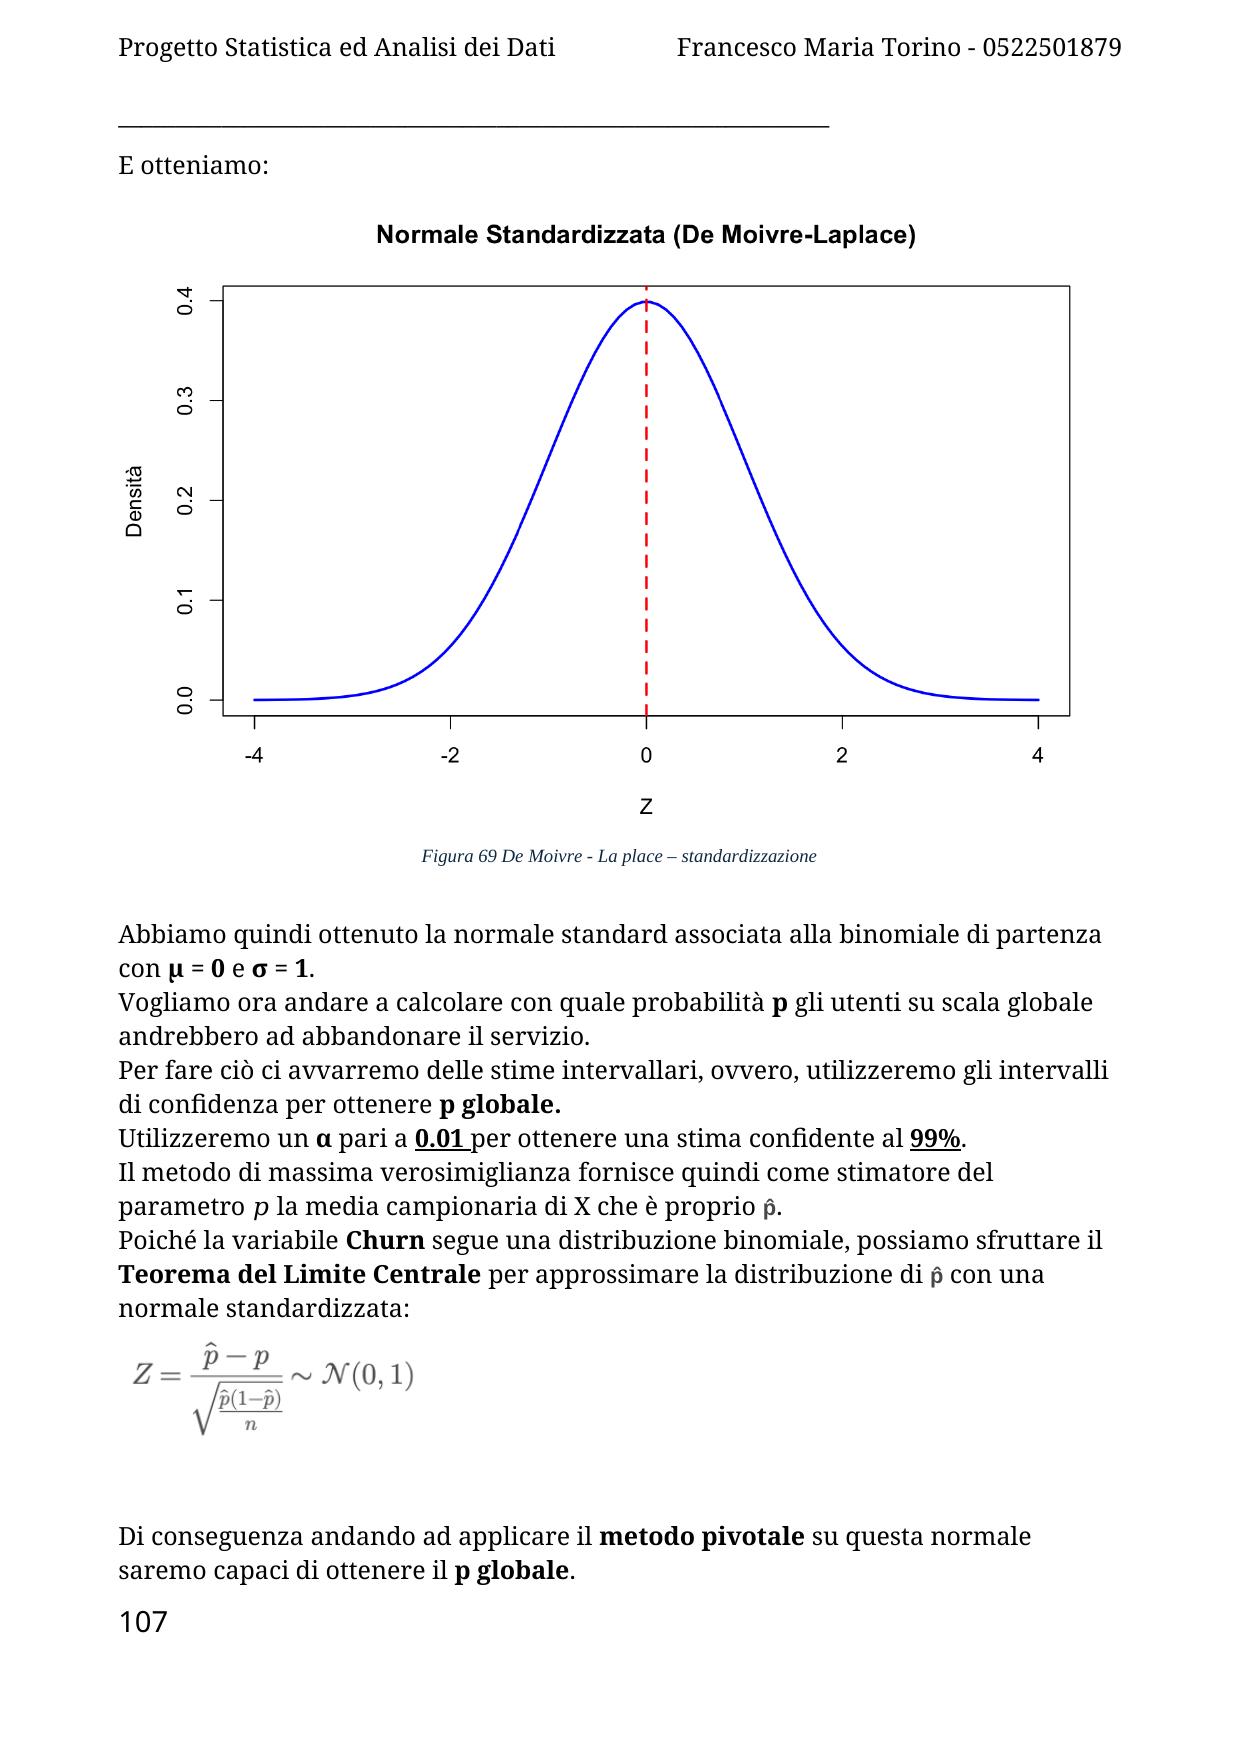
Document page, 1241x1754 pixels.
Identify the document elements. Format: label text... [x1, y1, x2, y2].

text Abbiamo quindi ottenuto la normale standard associata alla binomiale di partenza con µ = 0 e σ = 1. [118, 916, 1122, 984]
text Di conseguenza andando ad applicare il metodo pivotale su questa normale saremo capaci di ottenere il p globale. [118, 1518, 1122, 1586]
text Il metodo di massima verosimiglianza fornisce quindi come stimatore del parametro 𝑝 la media campionaria di X che è proprio p̂. [118, 1155, 1122, 1223]
text Utilizzeremo un α pari a 0.01 per ottenere una stima confidente al 99%. [118, 1121, 1122, 1155]
text Vogliamo ora andare a calcolare con quale probabilità p gli utenti su scala globale andrebbero ad abbandonare il servizio. [118, 984, 1122, 1053]
picture [118, 1325, 425, 1451]
text Per fare ciò ci avvarremo delle stime intervallari, ovvero, utilizzeremo gli intervalli di confidenza per ottenere p globale. [118, 1053, 1122, 1121]
text Poiché la variabile Churn segue una distribuzione binomiale, possiamo sfruttare il Teorema del Limite Centrale per approssimare la distribuzione di p̂ con una normale standardizzata: [118, 1223, 1122, 1325]
text E otteniamo: [118, 148, 1122, 181]
picture [118, 181, 1123, 846]
